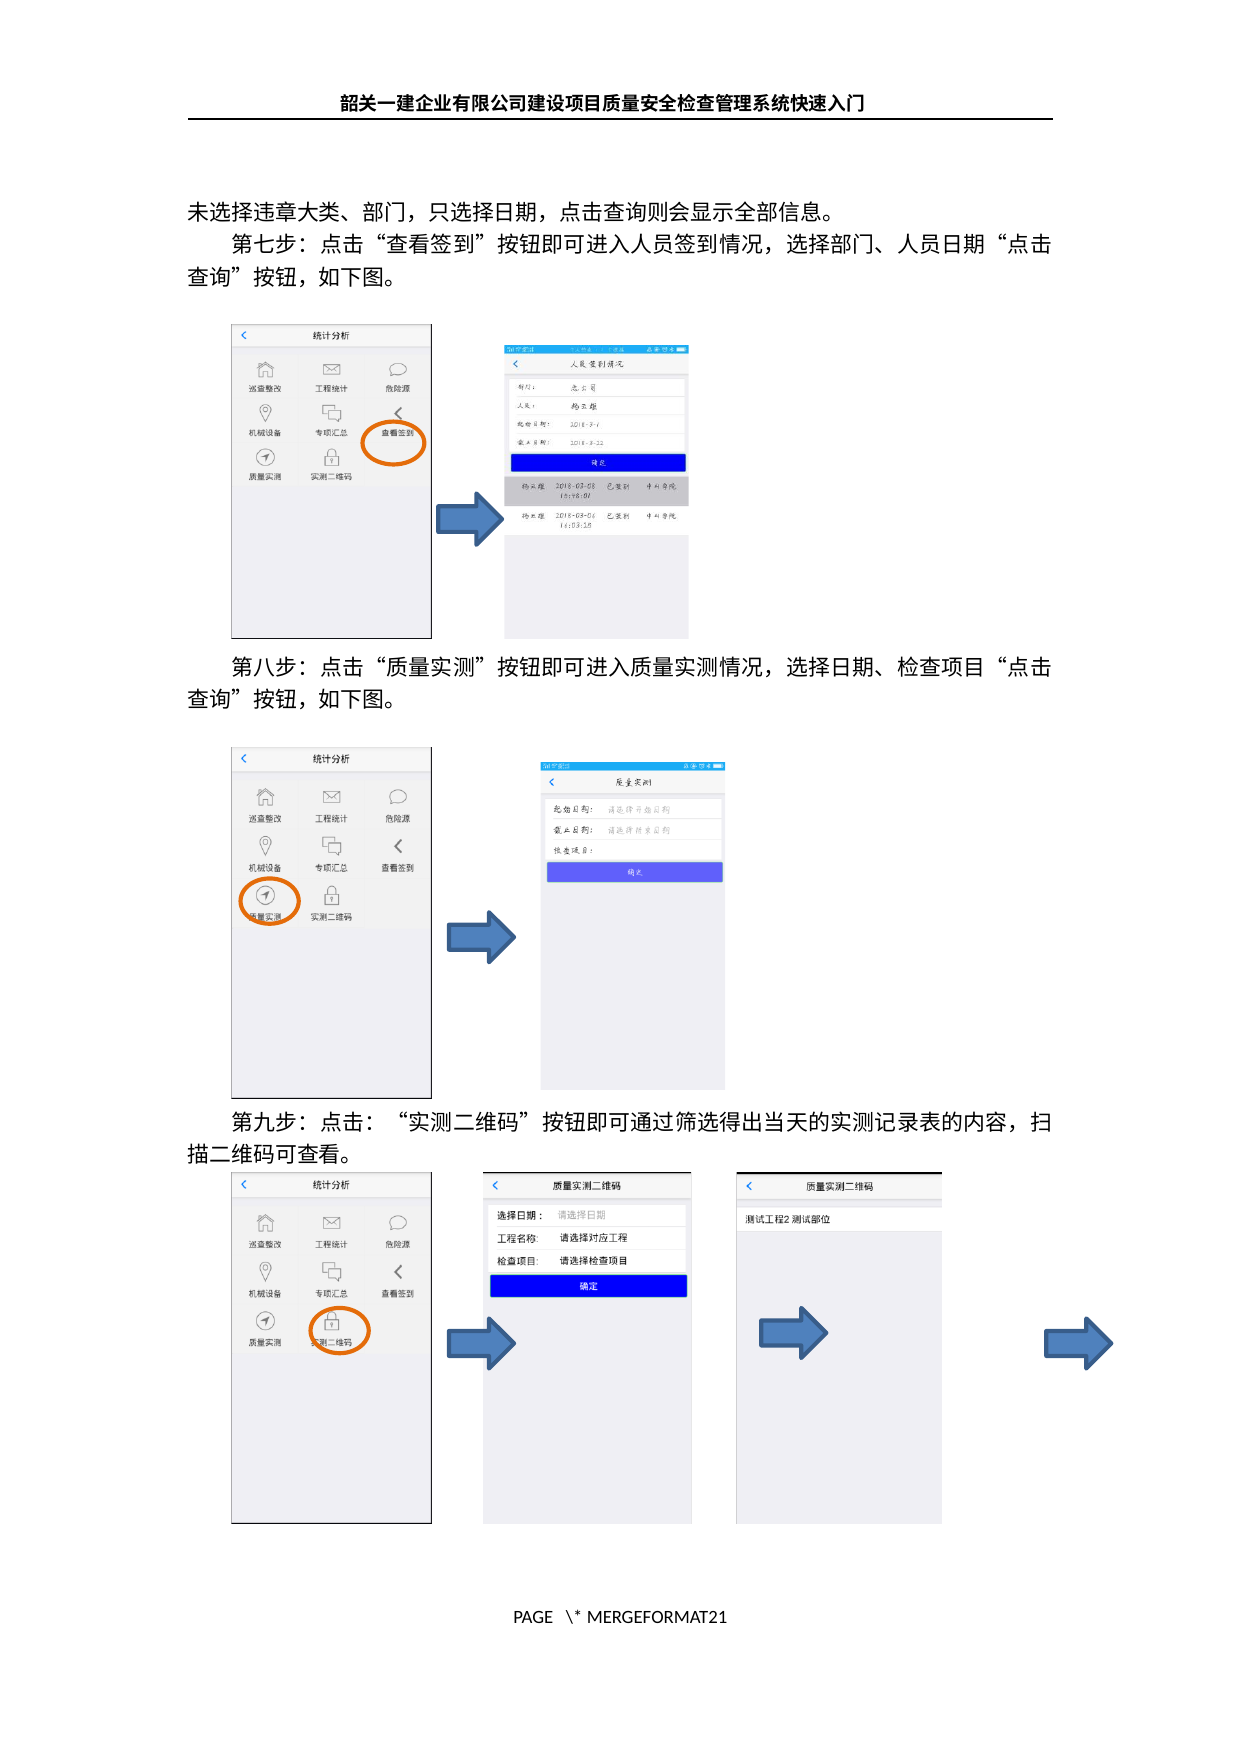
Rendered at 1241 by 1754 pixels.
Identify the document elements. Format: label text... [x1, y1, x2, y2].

text 第八步：点击“质量实测”按钮即可进入质量实测情况，选择日期、检查项目“点击查询”按钮，如下图。 [187, 649, 1053, 714]
picture [231, 1172, 432, 1524]
text 第九步：点击：“实测二维码”按钮即可通过筛选得出当天的实测记录表的内容，扫描二维码可查看。 [187, 1104, 1053, 1169]
picture [540, 762, 725, 1087]
picture [504, 345, 689, 636]
picture [736, 1172, 942, 1524]
picture [483, 1172, 692, 1524]
picture [231, 324, 432, 639]
picture [231, 747, 432, 1099]
text 第七步：点击“查看签到”按钮即可进入人员签到情况，选择部门、人员日期“点击查询”按钮，如下图。 [187, 227, 1053, 292]
text 未选择违章大类、部门，只选择日期，点击查询则会显示全部信息。 [187, 194, 1053, 227]
